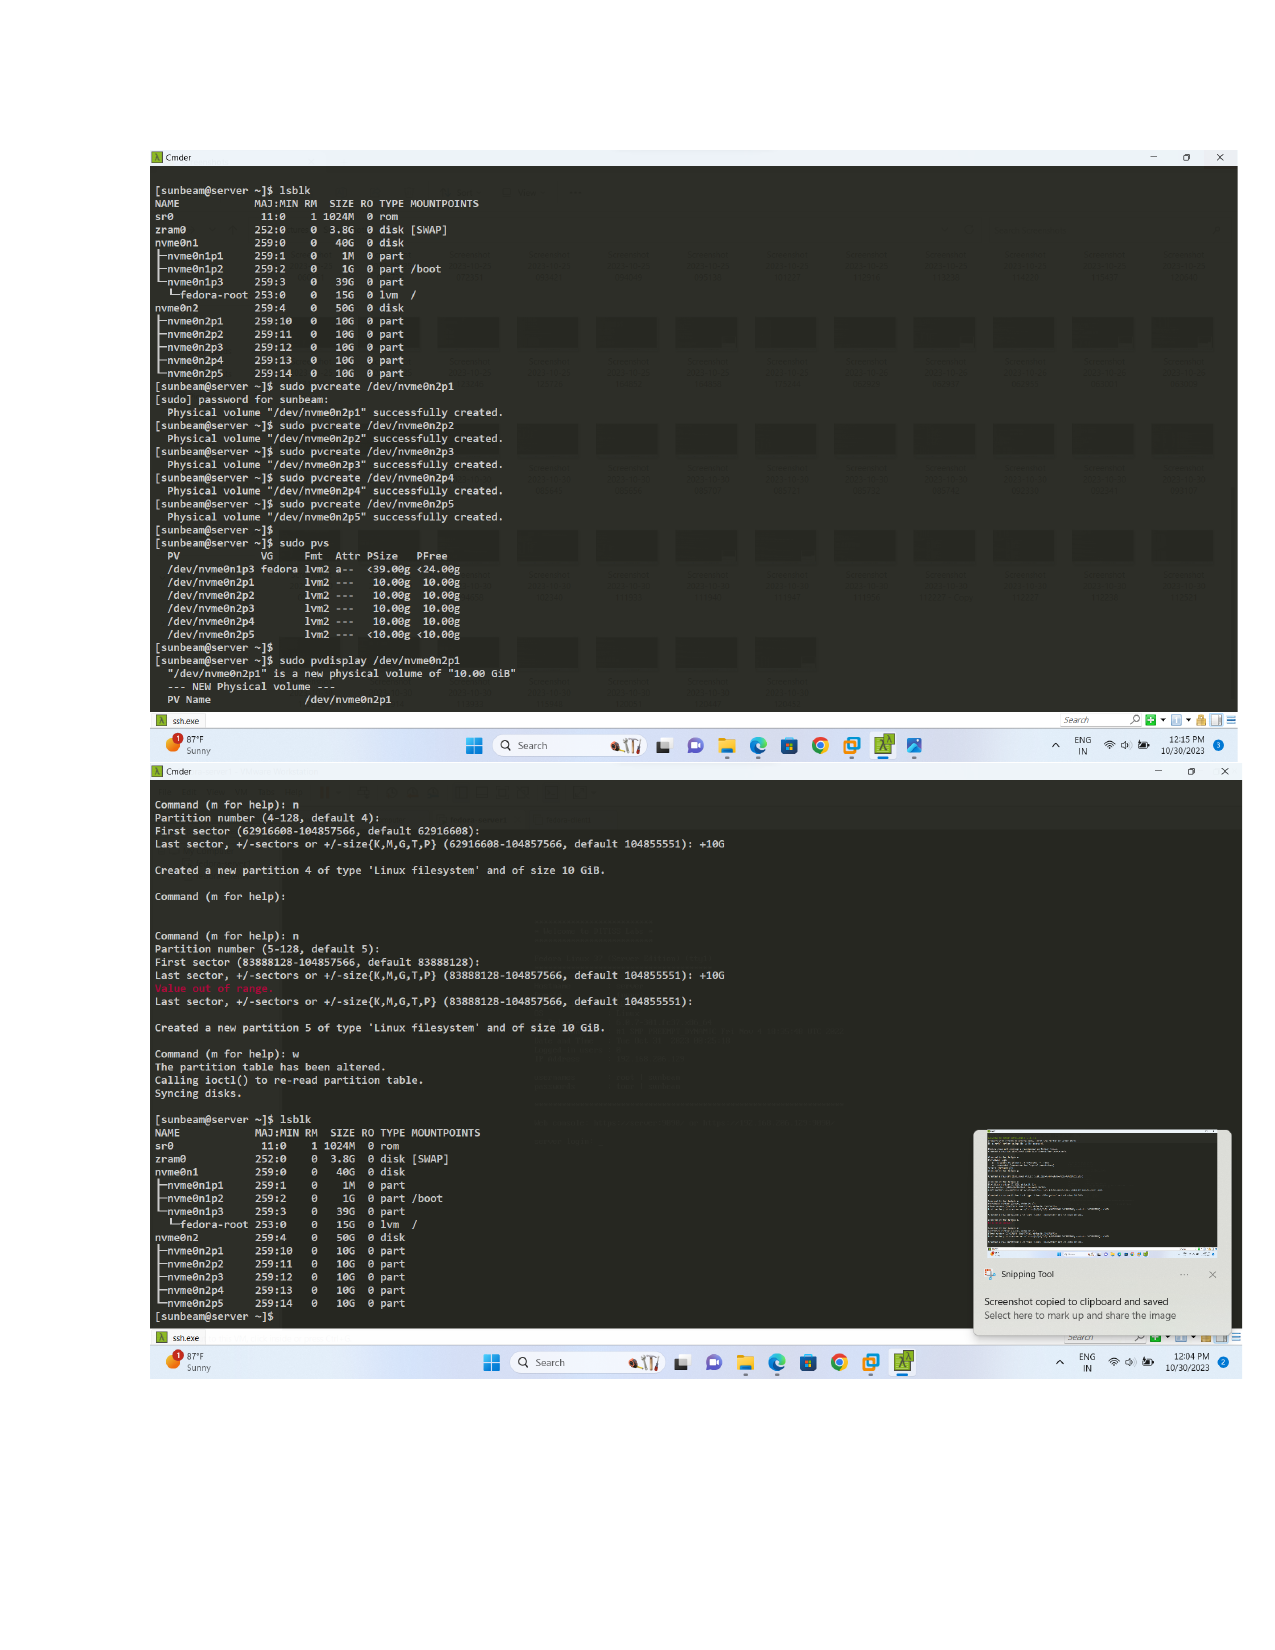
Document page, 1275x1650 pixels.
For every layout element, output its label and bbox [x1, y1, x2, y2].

picture [150, 150, 1238, 762]
picture [150, 763, 1243, 1379]
